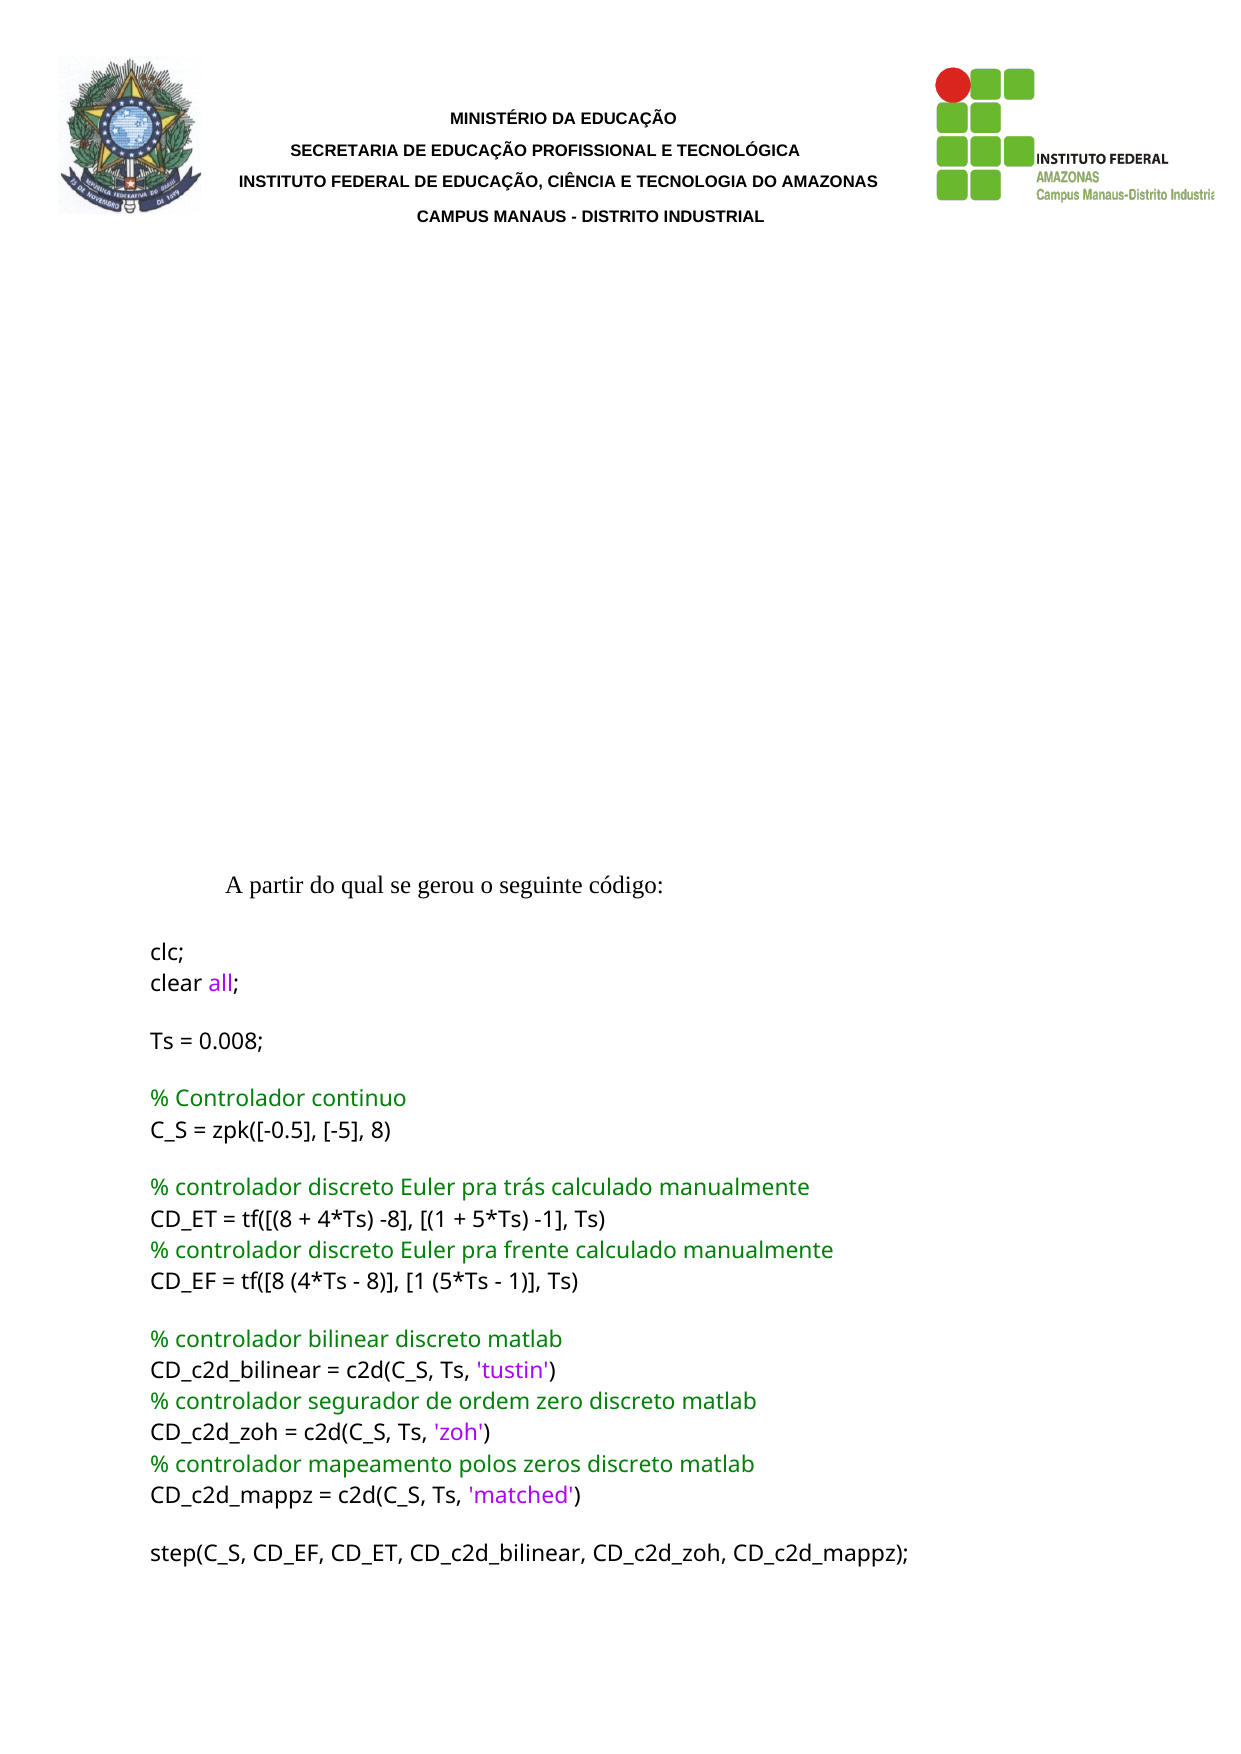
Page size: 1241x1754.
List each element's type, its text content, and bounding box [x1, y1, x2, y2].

text clc; [150, 936, 1090, 967]
text % controlador bilinear discreto matlab [150, 1323, 1090, 1354]
picture [57, 56, 202, 214]
text A partir do qual se gerou o seguinte código: [150, 870, 1090, 899]
text % controlador discreto Euler pra frente calculado manualmente [150, 1234, 1090, 1265]
text % controlador segurador de ordem zero discreto matlab [150, 1385, 1090, 1416]
text % Controlador continuo [150, 1082, 1090, 1114]
text step(C_S, CD_EF, CD_ET, CD_c2d_bilinear, CD_c2d_zoh, CD_c2d_mappz); [150, 1536, 1090, 1568]
text % controlador mapeamento polos zeros discreto matlab [150, 1448, 1090, 1479]
text CD_c2d_zoh = c2d(C_S, Ts, 'zoh') [150, 1416, 1090, 1448]
text Ts = 0.008; [150, 1025, 1090, 1056]
text CD_c2d_bilinear = c2d(C_S, Ts, 'tustin') [150, 1354, 1090, 1385]
text % controlador discreto Euler pra trás calculado manualmente [150, 1171, 1090, 1202]
text clear all; [150, 967, 1090, 998]
text C_S = zpk([-0.5], [-5], 8) [150, 1114, 1090, 1145]
text CD_EF = tf([8 (4*Ts - 8)], [1 (5*Ts - 1)], Ts) [150, 1265, 1090, 1296]
picture [934, 66, 1215, 204]
text CD_c2d_mappz = c2d(C_S, Ts, 'matched') [150, 1479, 1090, 1510]
text CD_ET = tf([(8 + 4*Ts) -8], [(1 + 5*Ts) -1], Ts) [150, 1202, 1090, 1234]
